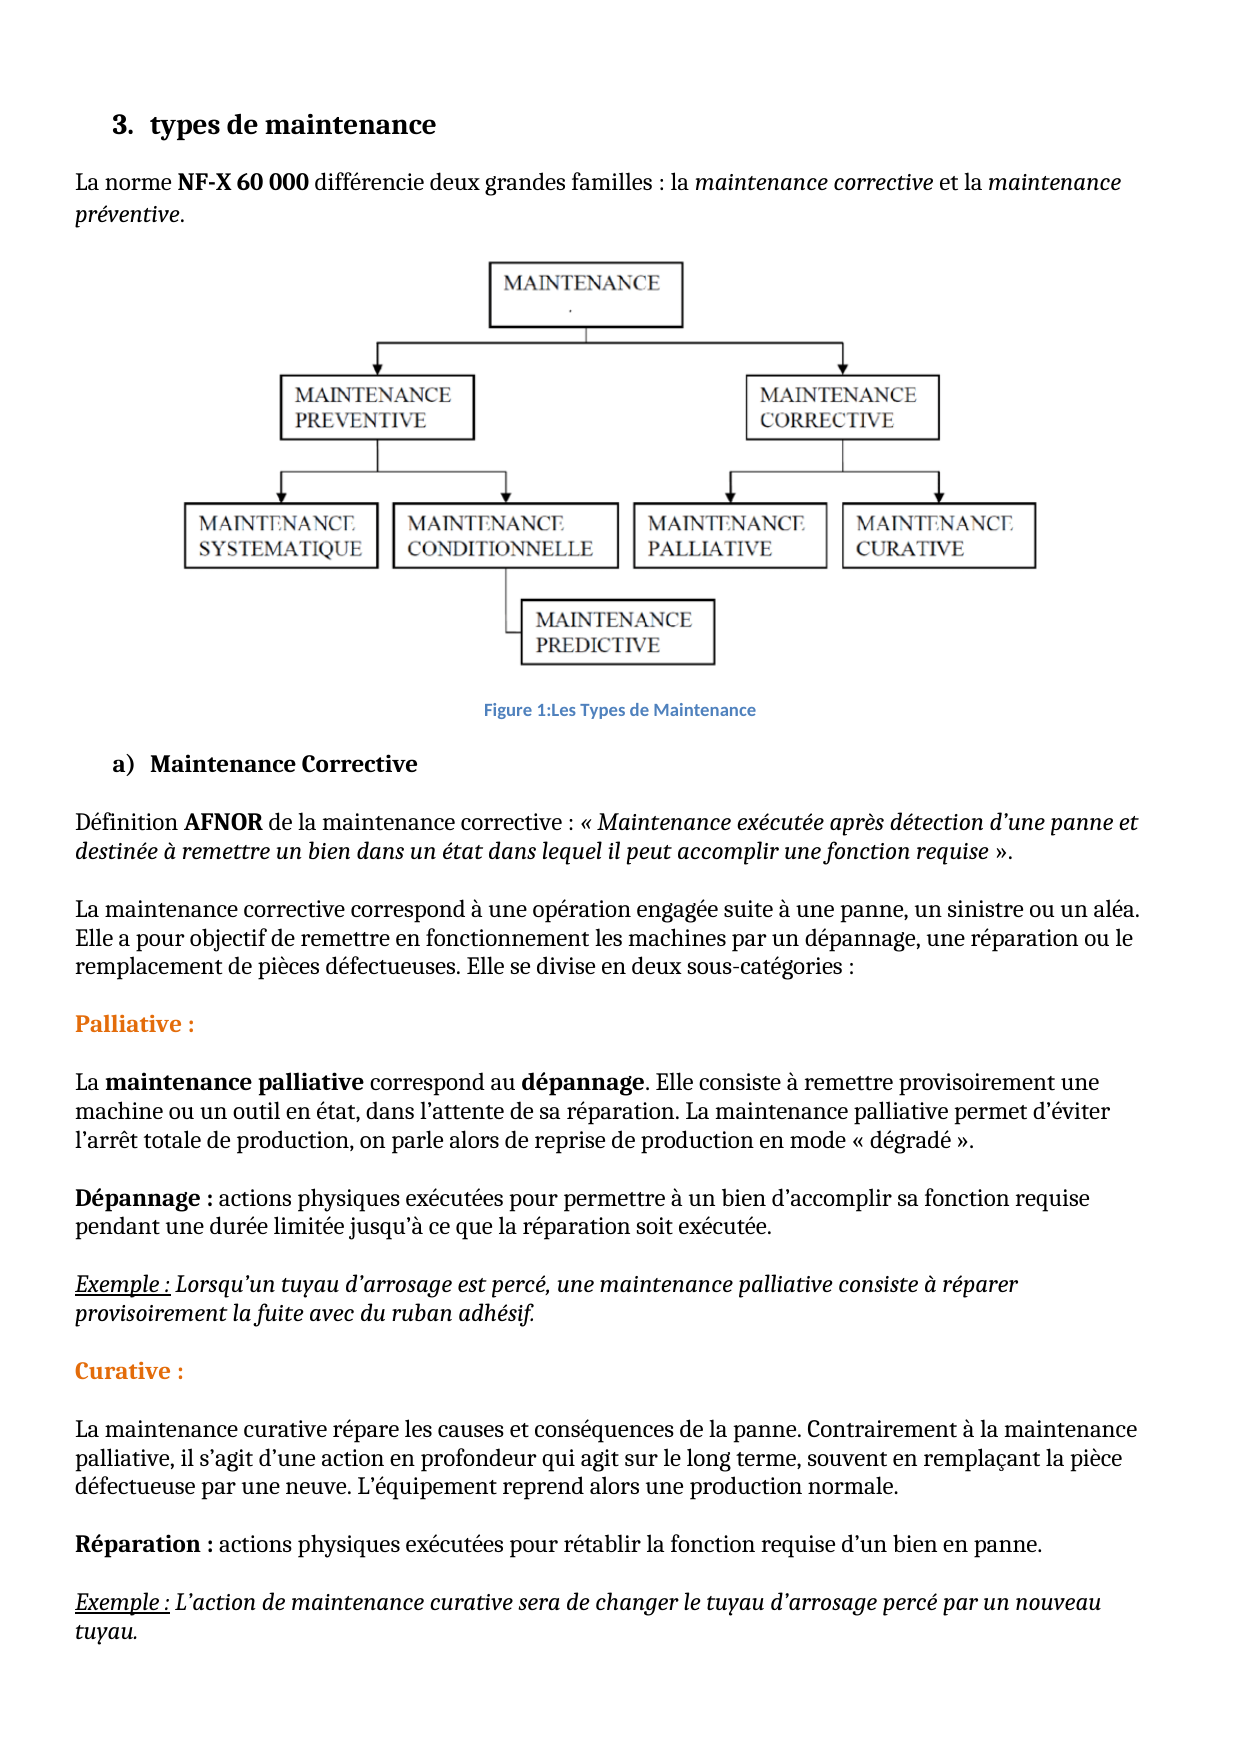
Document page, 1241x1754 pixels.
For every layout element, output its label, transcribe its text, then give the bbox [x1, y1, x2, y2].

text La norme NF-X 60 000 différencie deux grandes familles : la maintenance corrective et la maintenance préventive. [75, 167, 1165, 229]
text Définition AFNOR de la maintenance corrective : « Maintenance exécutée après détection d’une panne et destinée à remettre un bien dans un état dans lequel il peut accomplir une fonction requise ». [75, 808, 1165, 866]
text Palliative : [75, 1010, 1165, 1039]
text La maintenance curative répare les causes et conséquences de la panne. Contrairement à la maintenance palliative, il s’agit d’une action en profondeur qui agit sur le long terme, souvent en remplaçant la pièce défectueuse par une neuve. L’équipement reprend alors une production normale. [75, 1415, 1165, 1501]
list Maintenance Corrective [112, 750, 1165, 779]
text Exemple : L’action de maintenance curative sera de changer le tuyau d’arrosage percé par un nouveau tuyau. [75, 1588, 1165, 1646]
text Dépannage : actions physiques exécutées pour permettre à un bien d’accomplir sa fonction requise pendant une durée limitée jusqu’à ce que la réparation soit exécutée. [75, 1183, 1165, 1241]
picture [177, 254, 1063, 673]
text Exemple : Lorsqu’un tuyau d’arrosage est percé, une maintenance palliative consiste à réparer provisoirement la fuite avec du ruban adhésif. [75, 1270, 1165, 1328]
text La maintenance corrective correspond à une opération engagée suite à une panne, un sinistre ou un aléa. Elle a pour objectif de remettre en fonctionnement les machines par un dépannage, une réparation ou le remplacement de pièces défectueuses. Elle se divise en deux sous-catégories : [75, 895, 1165, 981]
list types de maintenance [112, 108, 1165, 142]
text Réparation : actions physiques exécutées pour rétablir la fonction requise d’un bien en panne. [75, 1530, 1165, 1559]
text La maintenance palliative correspond au dépannage. Elle consiste à remettre provisoirement une machine ou un outil en état, dans l’attente de sa réparation. La maintenance palliative permet d’éviter l’arrêt totale de production, on parle alors de reprise de production en mode « dégradé ». [75, 1068, 1165, 1154]
text Curative : [75, 1357, 1165, 1386]
